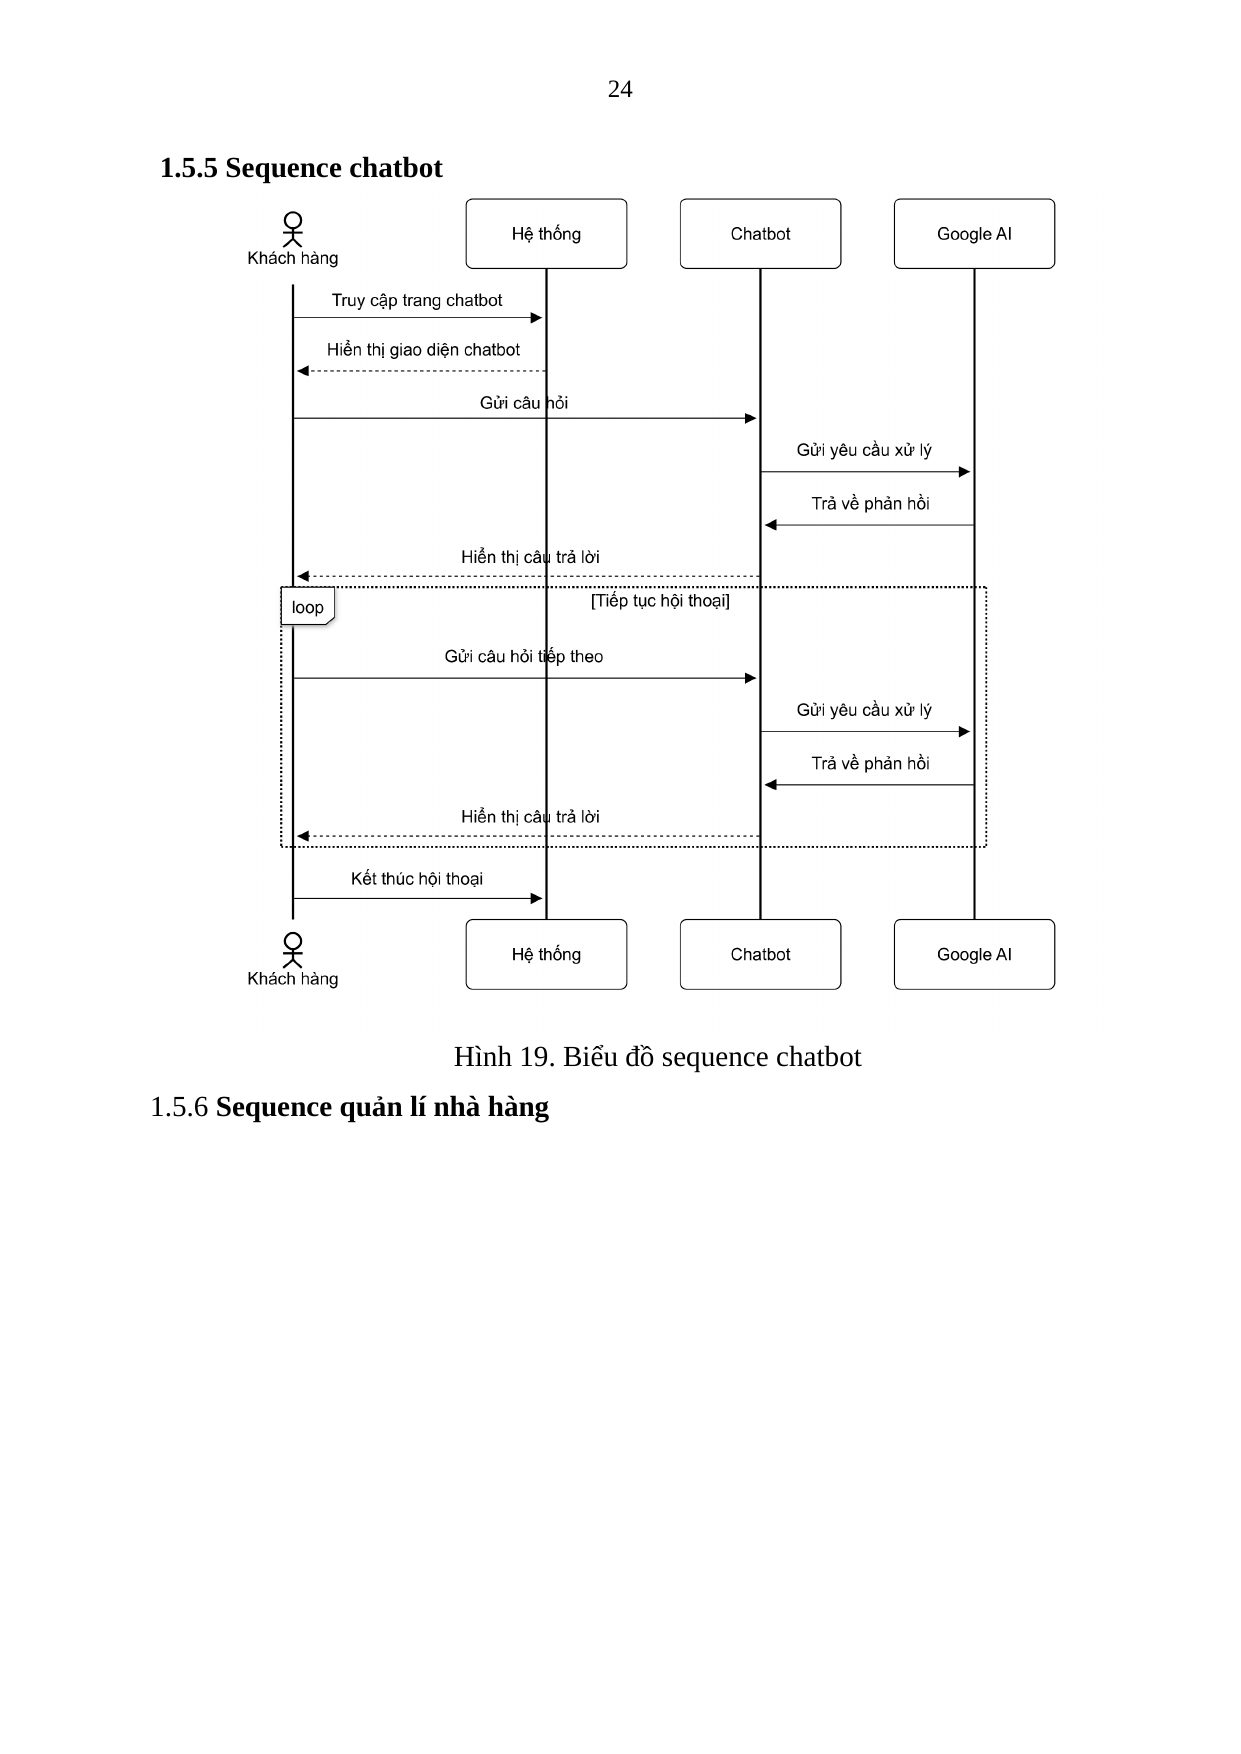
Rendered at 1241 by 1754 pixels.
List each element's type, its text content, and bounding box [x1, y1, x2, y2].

text 1.5.5 Sequence chatbot [159, 150, 1059, 183]
picture [159, 188, 1110, 1035]
text 1.5.6 Sequence quản lí nhà hàng [150, 1089, 1090, 1122]
text Hình 19. Biểu đồ sequence chatbot [150, 1039, 1090, 1072]
